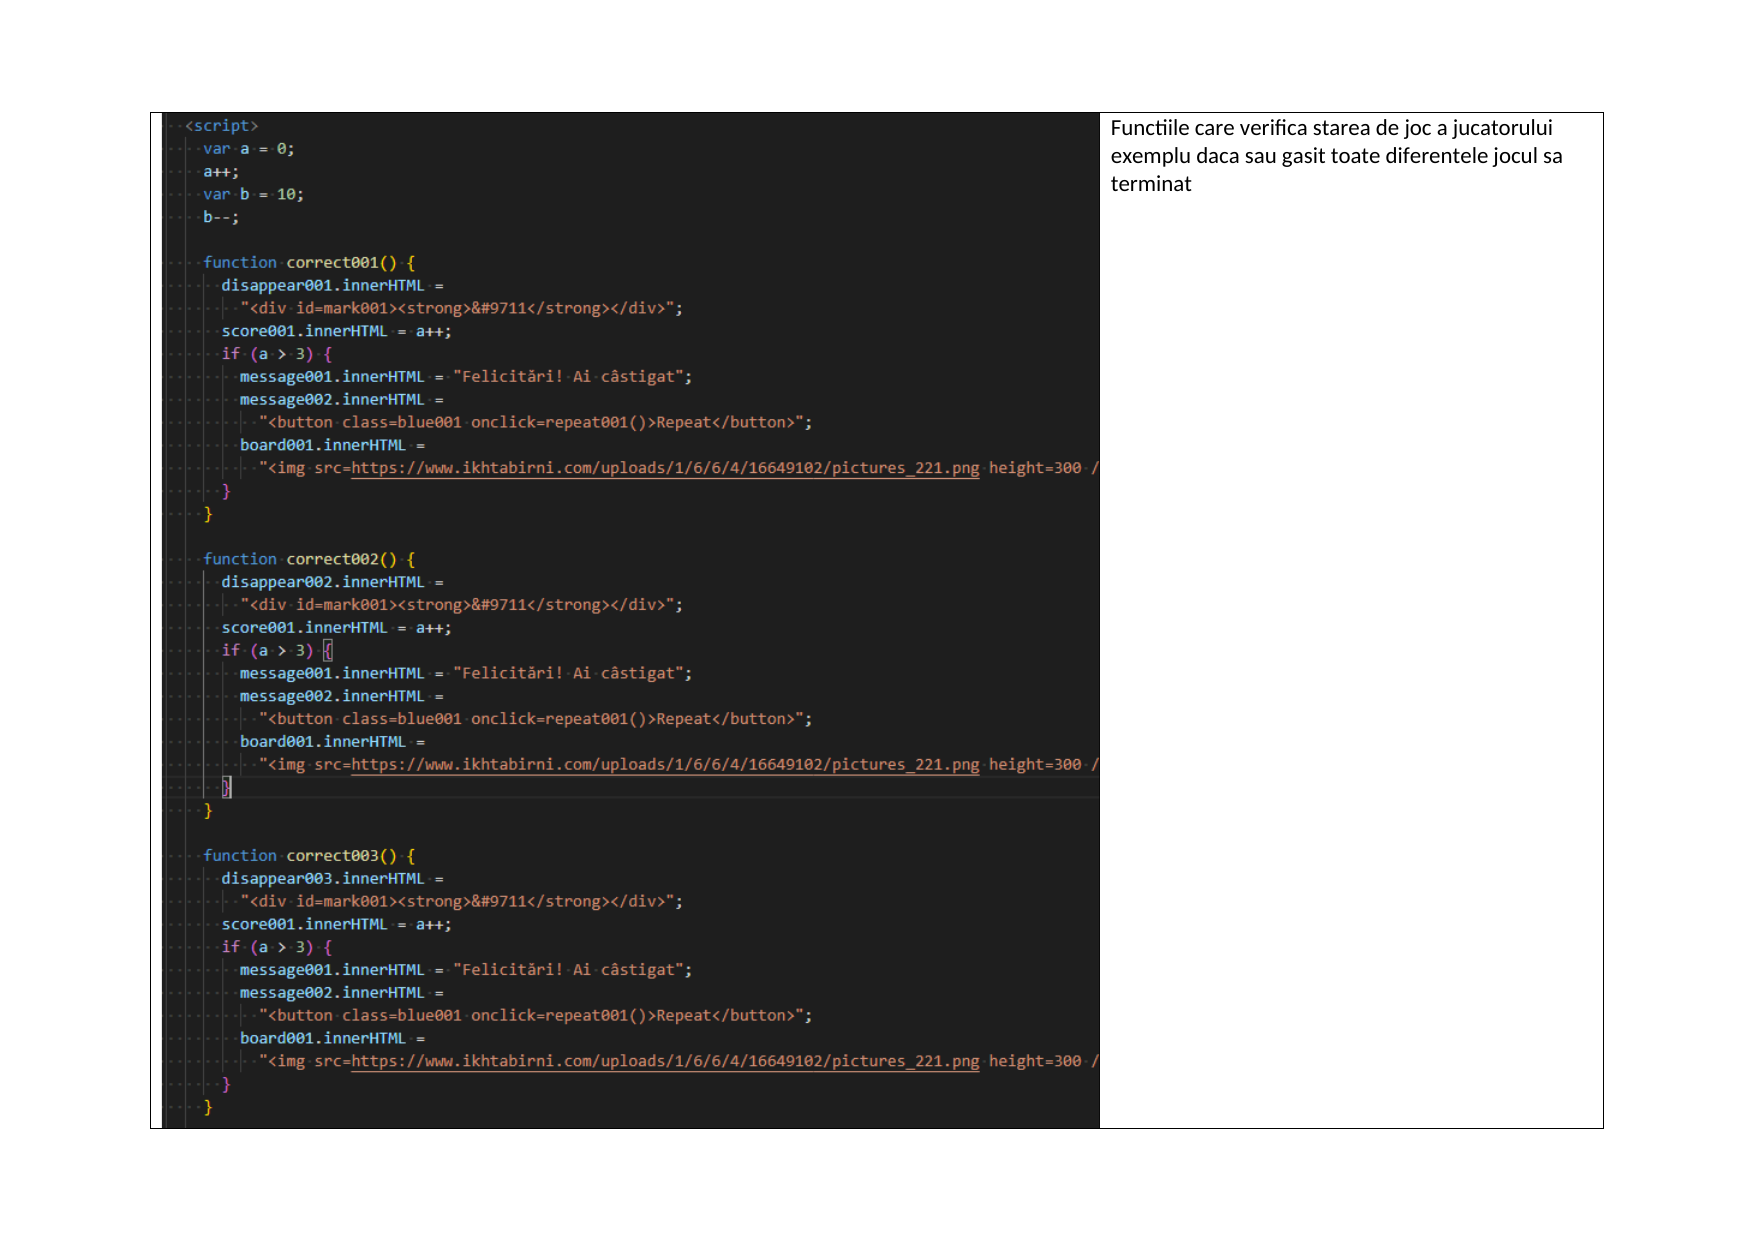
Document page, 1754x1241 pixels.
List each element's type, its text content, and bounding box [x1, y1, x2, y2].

picture [161, 113, 1100, 1128]
table_cell Functiile care verifica starea de joc a jucatorului exemplu daca sau gasit toate diferentele jocul sa terminat [1100, 113, 1603, 1128]
table_cell [151, 113, 161, 1128]
